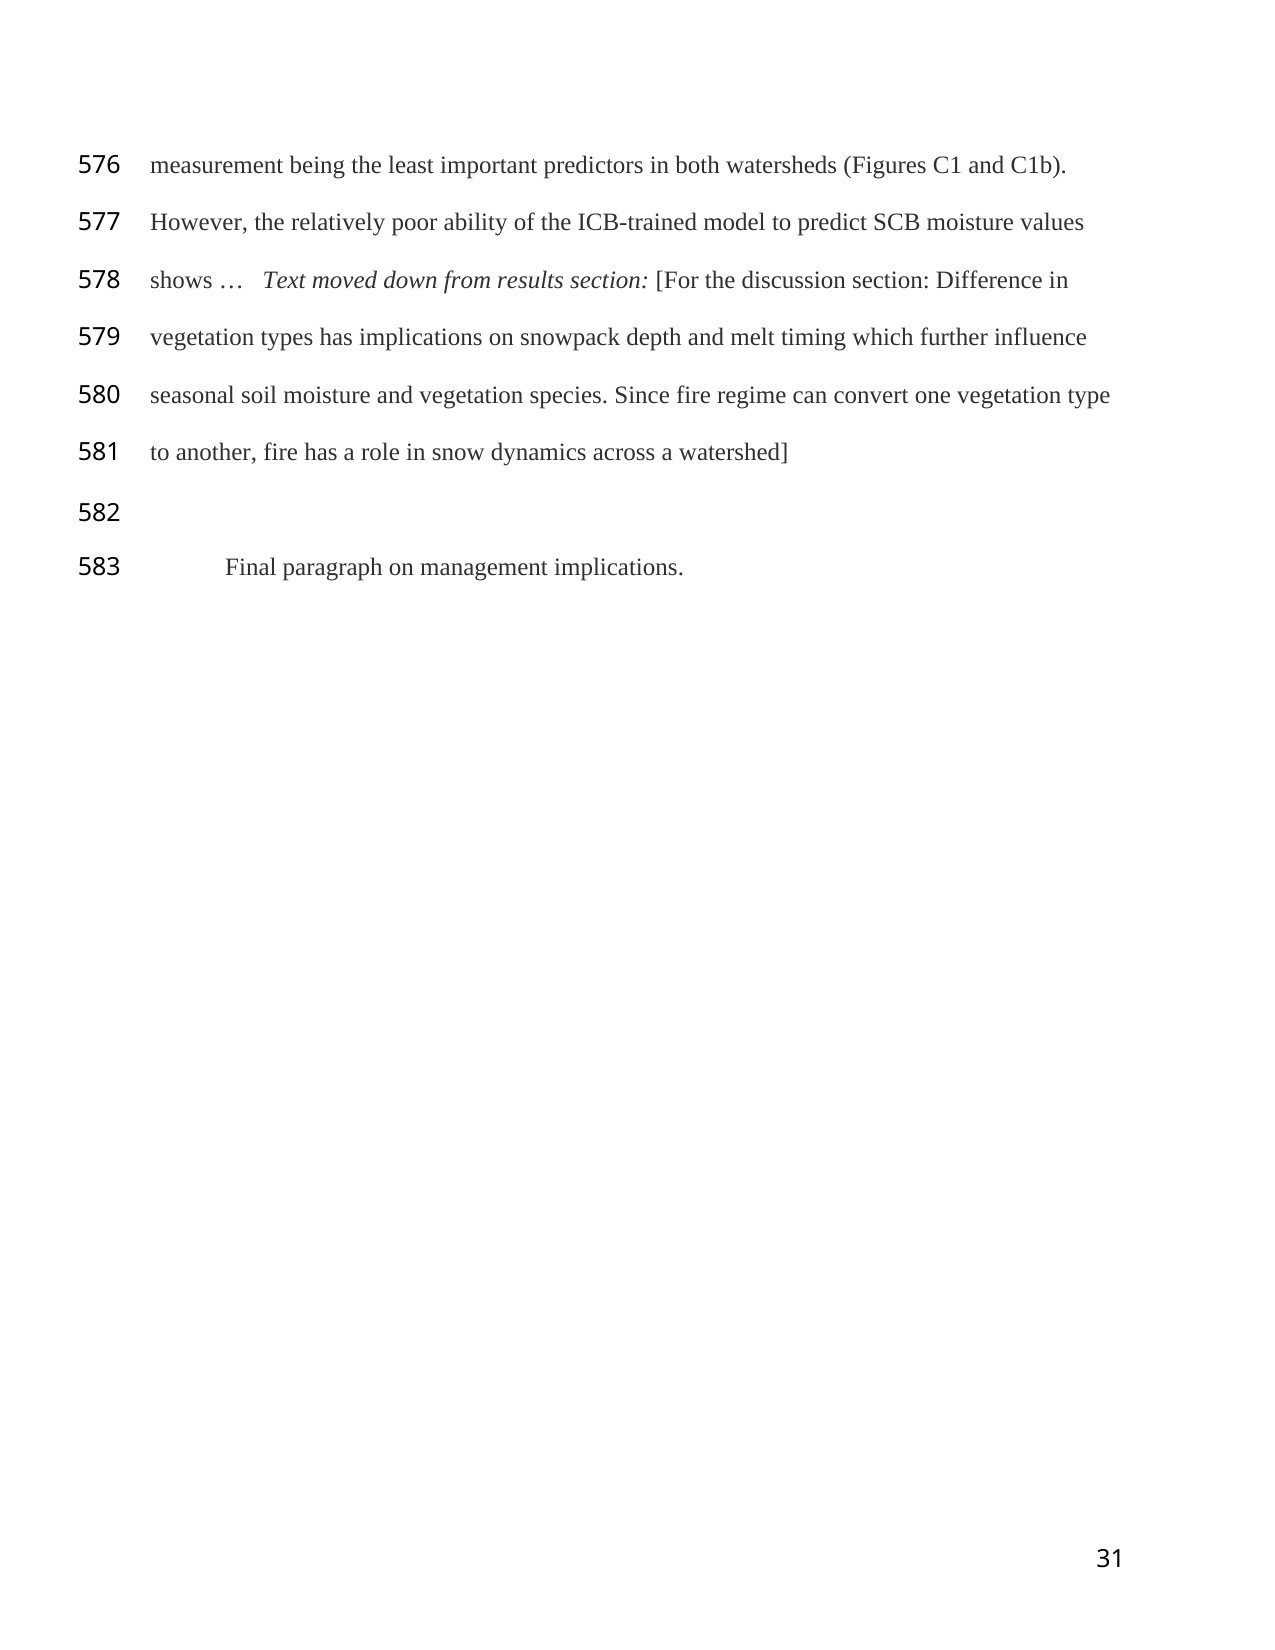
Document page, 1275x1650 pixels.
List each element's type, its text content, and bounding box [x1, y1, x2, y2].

text Final paragraph on management implications. [150, 552, 1125, 581]
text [150, 150, 1125, 466]
